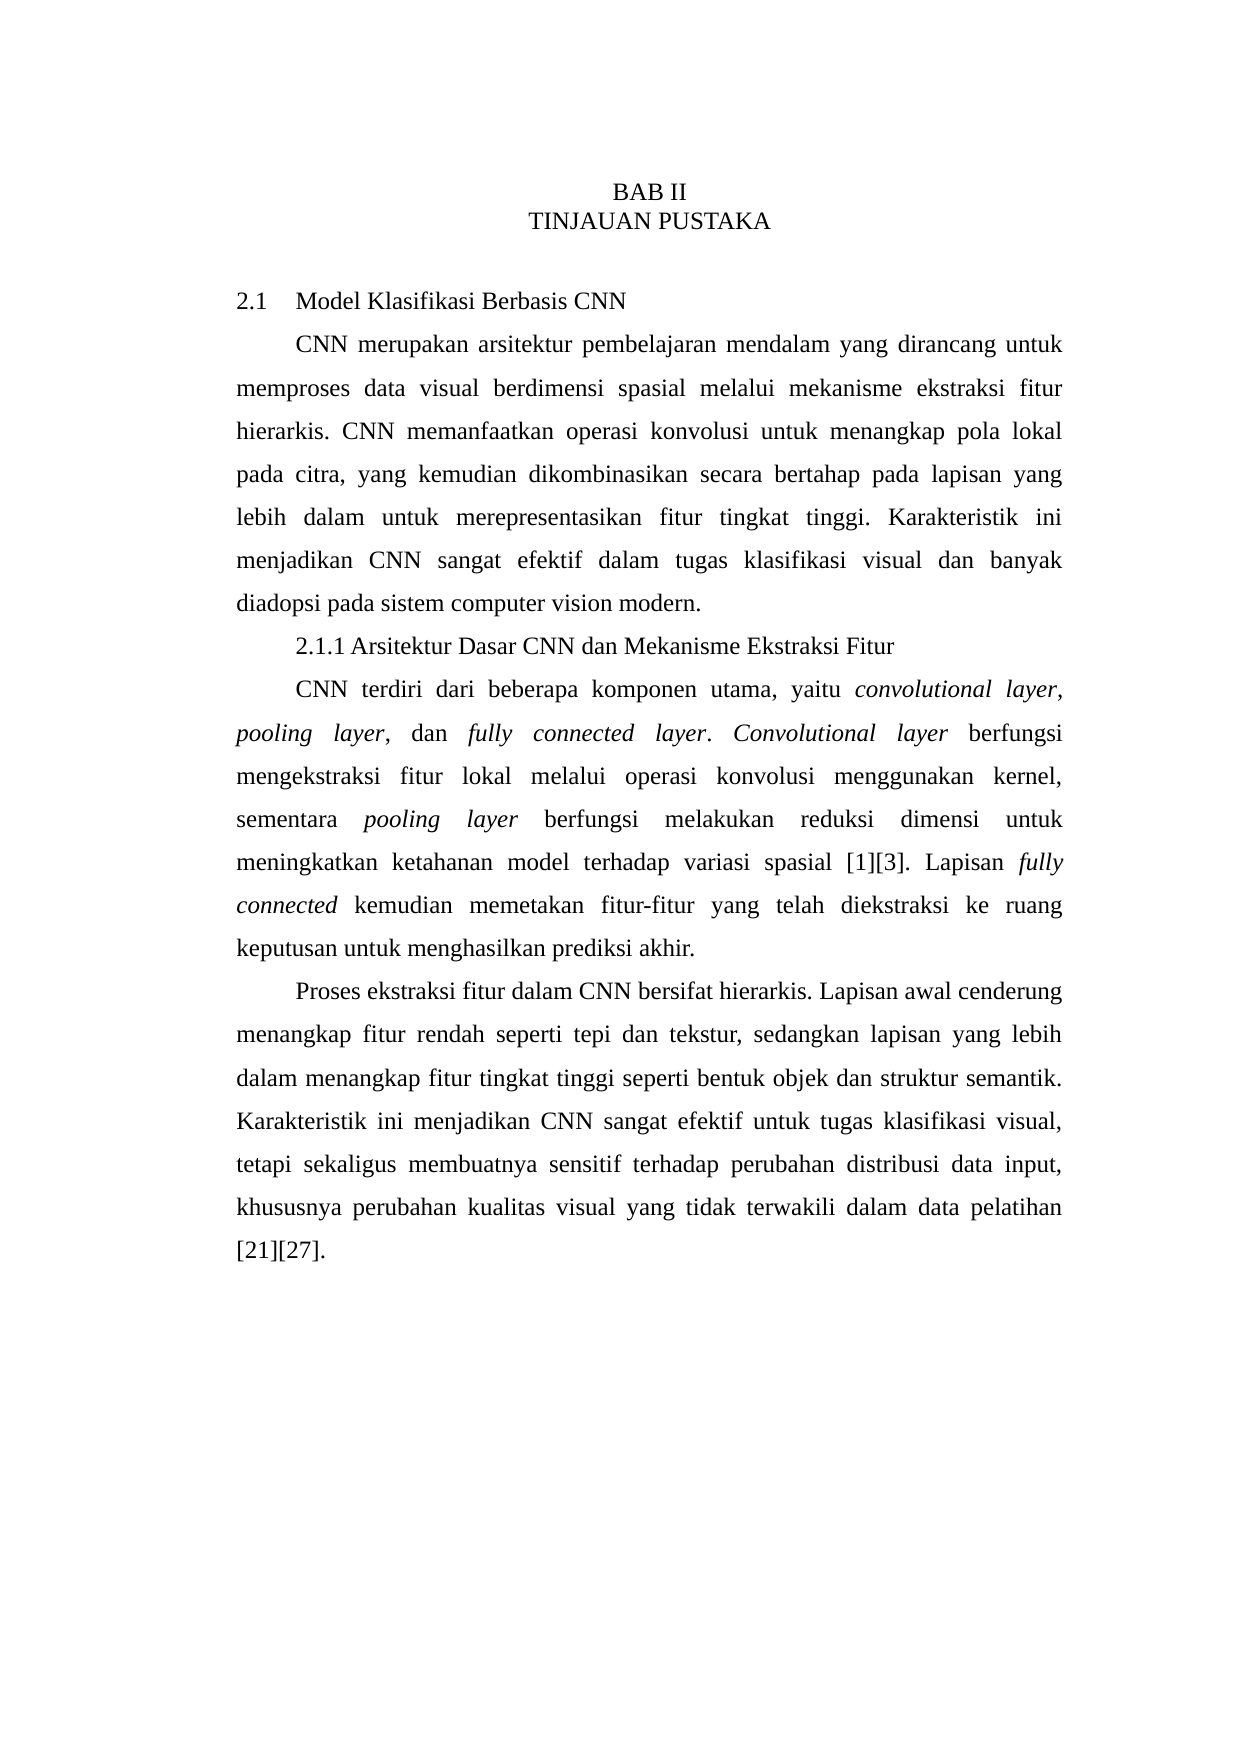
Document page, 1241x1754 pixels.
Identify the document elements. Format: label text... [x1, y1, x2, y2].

text CNN terdiri dari beberapa komponen utama, yaitu convolutional layer, pooling layer, dan fully connected layer. Convolutional layer berfungsi mengekstraksi fitur lokal melalui operasi konvolusi menggunakan kernel, sementara pooling layer berfungsi melakukan reduksi dimensi untuk meningkatkan ketahanan model terhadap variasi spasial [1][3]. Lapisan fully connected kemudian memetakan fitur-fitur yang telah diekstraksi ke ruang keputusan untuk menghasilkan prediksi akhir. [236, 674, 1063, 962]
subtitle 2.1 Model Klasifikasi Berbasis CNN [236, 286, 1063, 315]
subtitle TINJAUAN PUSTAKA [236, 206, 1063, 235]
text 2.1.1 Arsitektur Dasar CNN dan Mekanisme Ekstraksi Fitur [295, 631, 1063, 660]
text Proses ekstraksi fitur dalam CNN bersifat hierarkis. Lapisan awal cenderung menangkap fitur rendah seperti tepi dan tekstur, sedangkan lapisan yang lebih dalam menangkap fitur tingkat tinggi seperti bentuk objek dan struktur semantik. Karakteristik ini menjadikan CNN sangat efektif untuk tugas klasifikasi visual, tetapi sekaligus membuatnya sensitif terhadap perubahan distribusi data input, khususnya perubahan kualitas visual yang tidak terwakili dalam data pelatihan [21][27]. [236, 976, 1063, 1264]
text CNN merupakan arsitektur pembelajaran mendalam yang dirancang untuk memproses data visual berdimensi spasial melalui mekanisme ekstraksi fitur hierarkis. CNN memanfaatkan operasi konvolusi untuk menangkap pola lokal pada citra, yang kemudian dikombinasikan secara bertahap pada lapisan yang lebih dalam untuk merepresentasikan fitur tingkat tinggi. Karakteristik ini menjadikan CNN sangat efektif dalam tugas klasifikasi visual dan banyak diadopsi pada sistem computer vision modern. [236, 329, 1063, 617]
subtitle BAB II [236, 177, 1063, 206]
